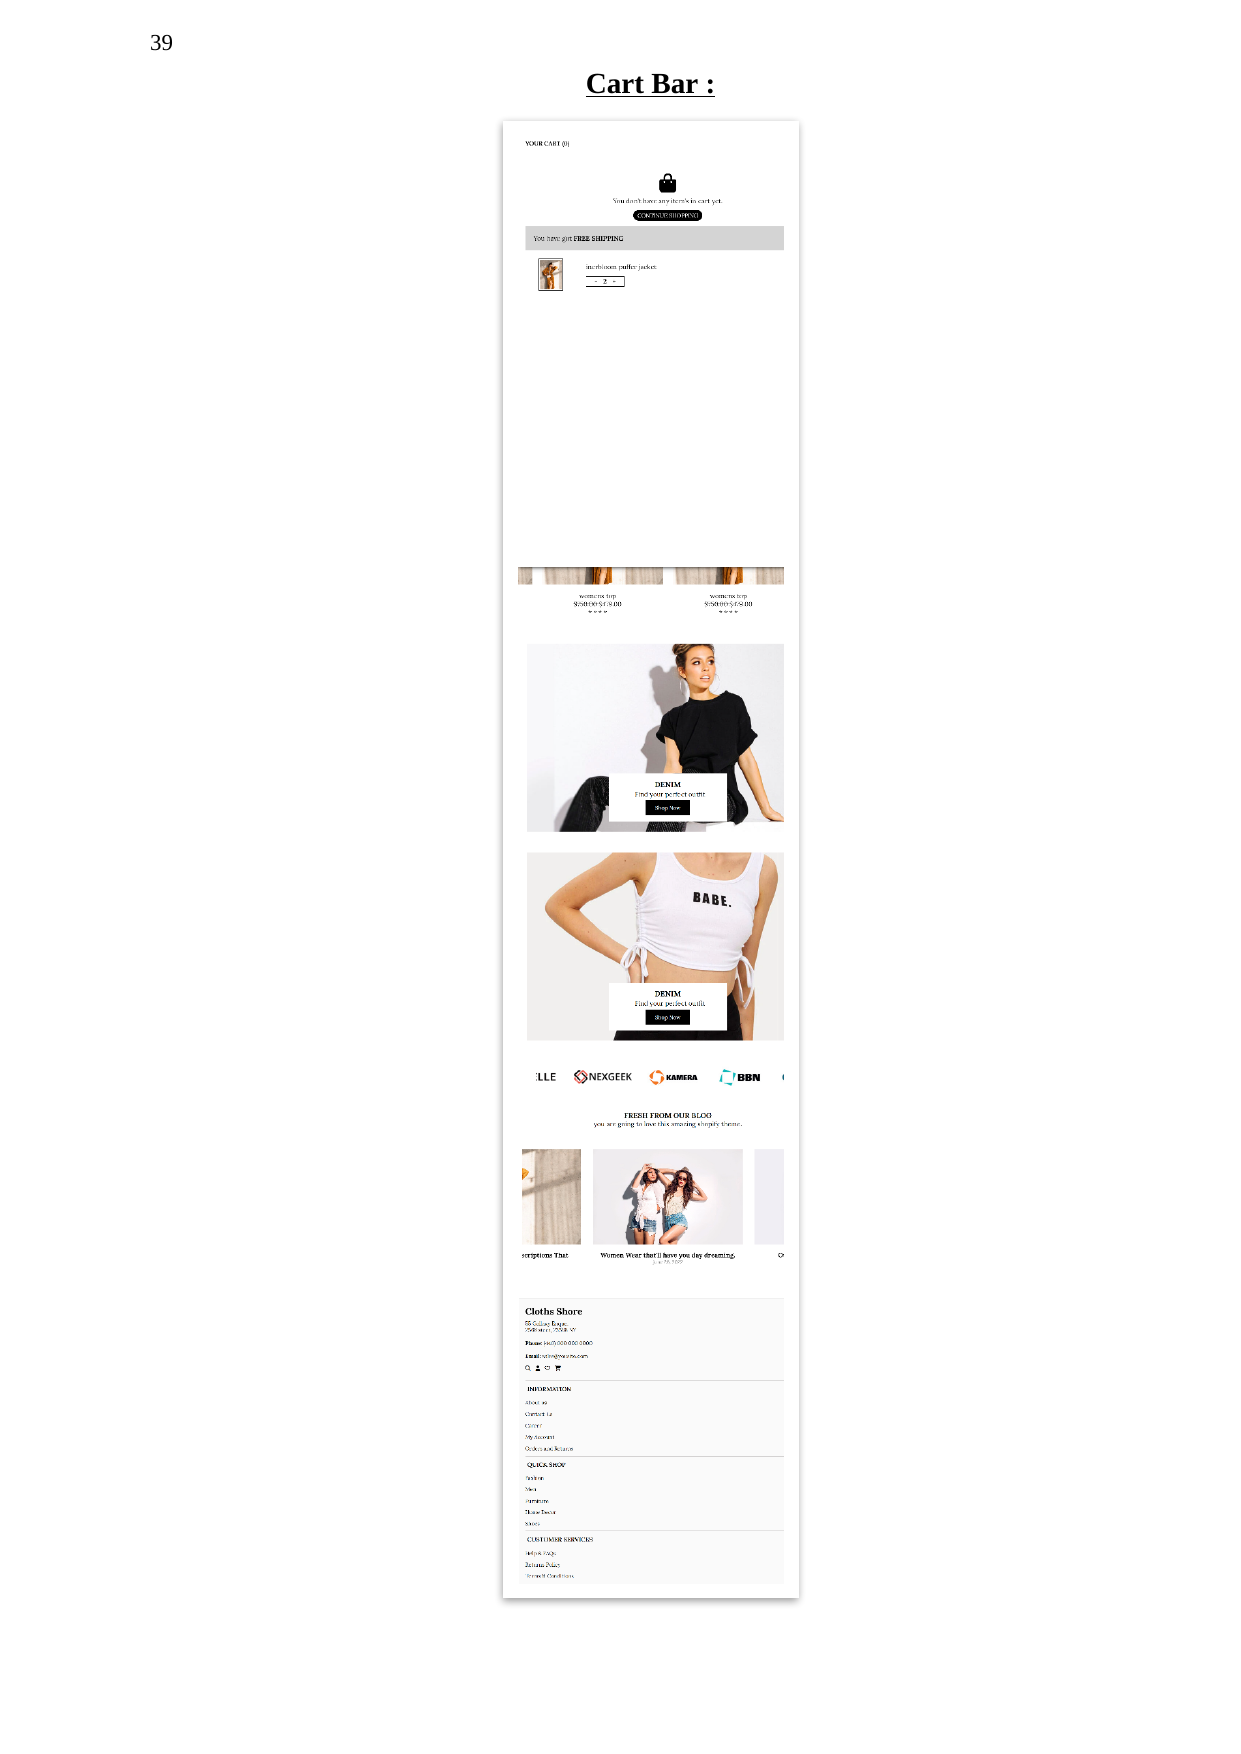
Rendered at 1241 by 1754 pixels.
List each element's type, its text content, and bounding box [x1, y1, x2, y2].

text Cart Bar : [150, 67, 1151, 100]
picture [518, 136, 784, 1584]
